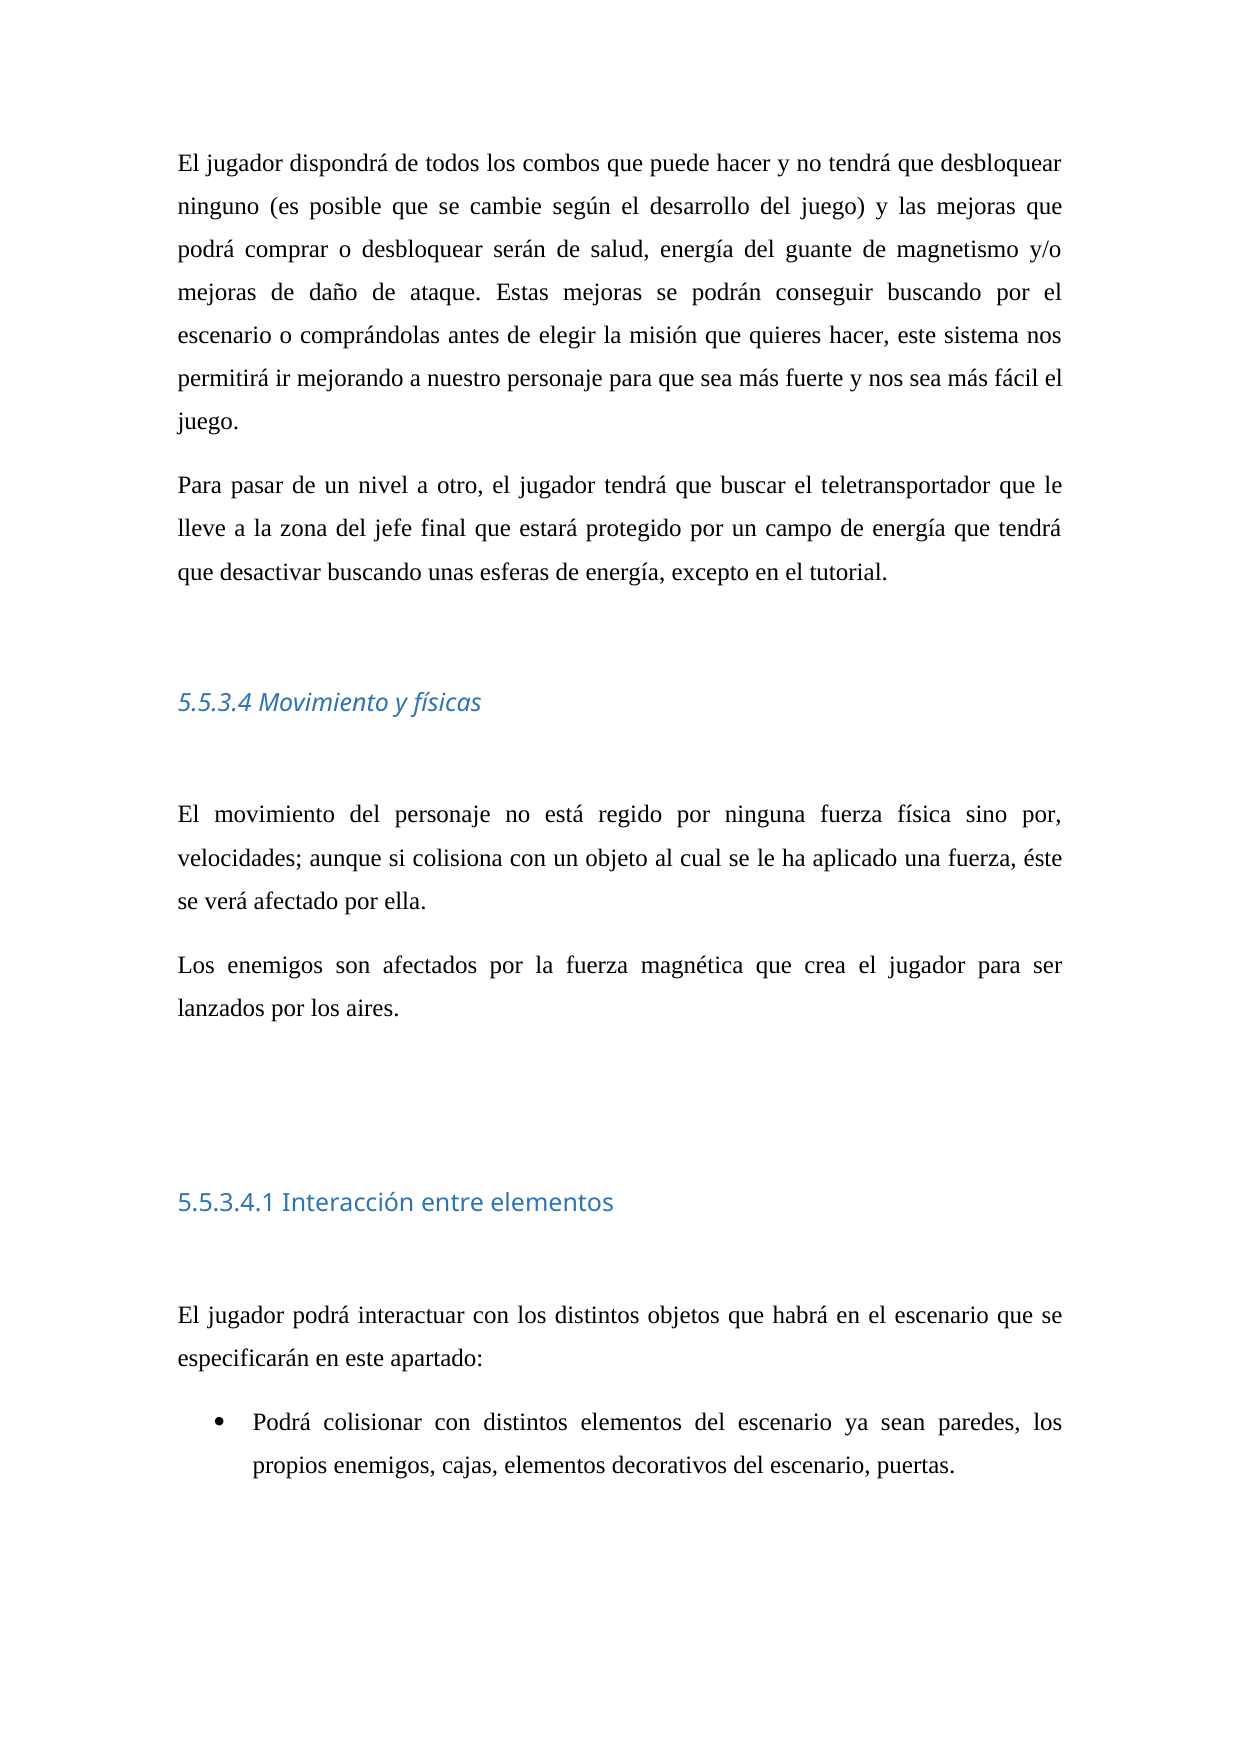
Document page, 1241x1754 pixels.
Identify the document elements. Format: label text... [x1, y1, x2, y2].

text El jugador podrá interactuar con los distintos objetos que habrá en el escenario que se especificarán en este apartado: [177, 1300, 1063, 1372]
text El jugador dispondrá de todos los combos que puede hacer y no tendrá que desbloquear ninguno (es posible que se cambie según el desarrollo del juego) y las mejoras que podrá comprar o desbloquear serán de salud, energía del guante de magnetismo y/o mejoras de daño de ataque. Estas mejoras se podrán conseguir buscando por el escenario o comprándolas antes de elegir la misión que quieres hacer, este sistema nos permitirá ir mejorando a nuestro personaje para que sea más fuerte y nos sea más fácil el juego. [177, 148, 1063, 435]
text El movimiento del personaje no está regido por ninguna fuerza física sino por, velocidades; aunque si colisiona con un objeto al cual se le ha aplicado una fuerza, éste se verá afectado por ella. [177, 799, 1063, 914]
subtitle 5.5.3.4 Movimiento y físicas [177, 684, 1063, 718]
list Podrá colisionar con distintos elementos del escenario ya sean paredes, los propios enemigos, cajas, elementos decorativos del escenario, puertas. [215, 1407, 1063, 1479]
text Para pasar de un nivel a otro, el jugador tendrá que buscar el teletransportador que le lleve a la zona del jefe final que estará protegido por un campo de energía que tendrá que desactivar buscando unas esferas de energía, excepto en el tutorial. [177, 470, 1063, 585]
text Los enemigos son afectados por la fuerza magnética que crea el jugador para ser lanzados por los aires. [177, 950, 1063, 1022]
subtitle 5.5.3.4.1 Interacción entre elementos [177, 1185, 1063, 1219]
